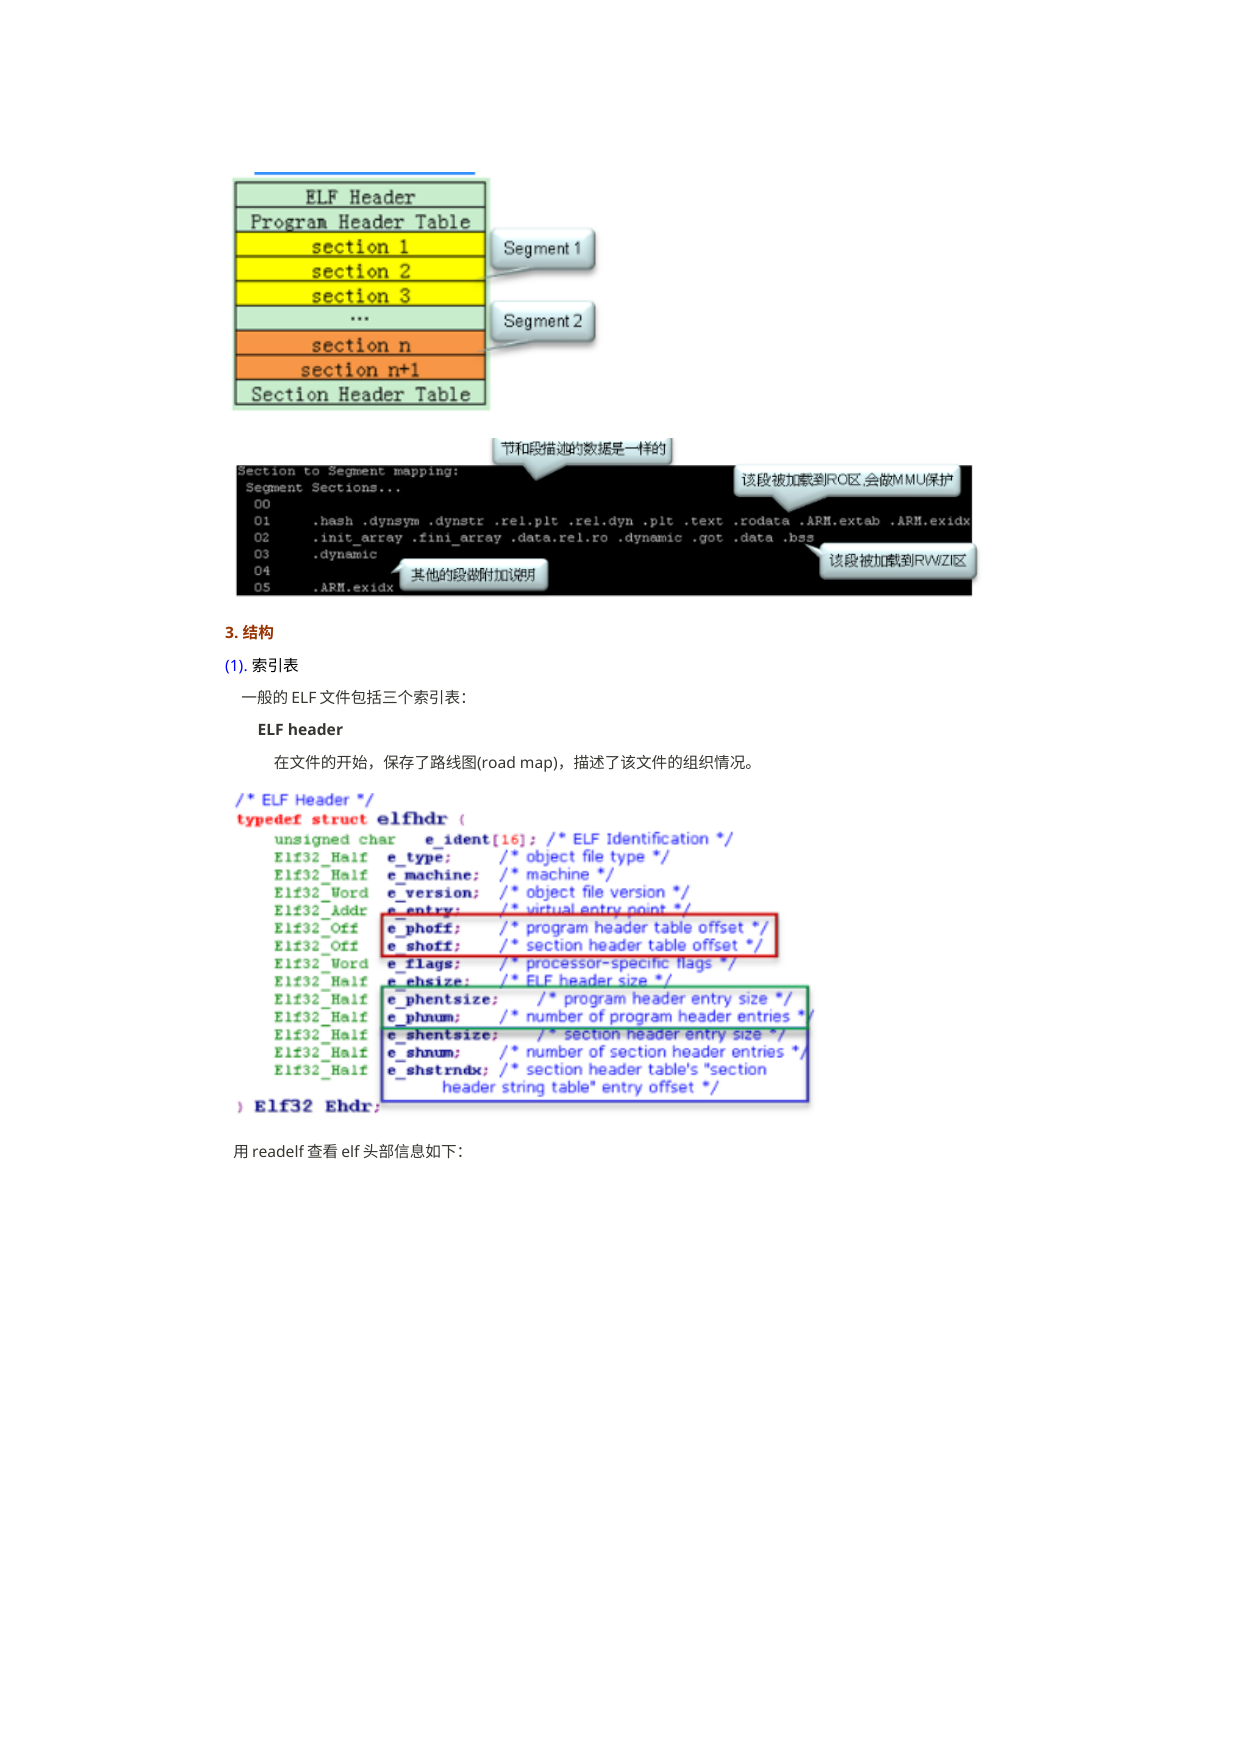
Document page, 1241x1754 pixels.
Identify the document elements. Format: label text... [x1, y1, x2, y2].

picture [225, 793, 889, 1119]
subtitle 3. 结构 (1). 索引表 一般的ELF文件包括三个索引表： ELF header 在文件的开始，保存了路线图(road map)，描述了该文件的组织情况。 [225, 616, 1053, 778]
subtitle 用readelf查看elf头部信息如下： [225, 1134, 1053, 1167]
picture [225, 438, 1091, 600]
picture [225, 172, 674, 412]
